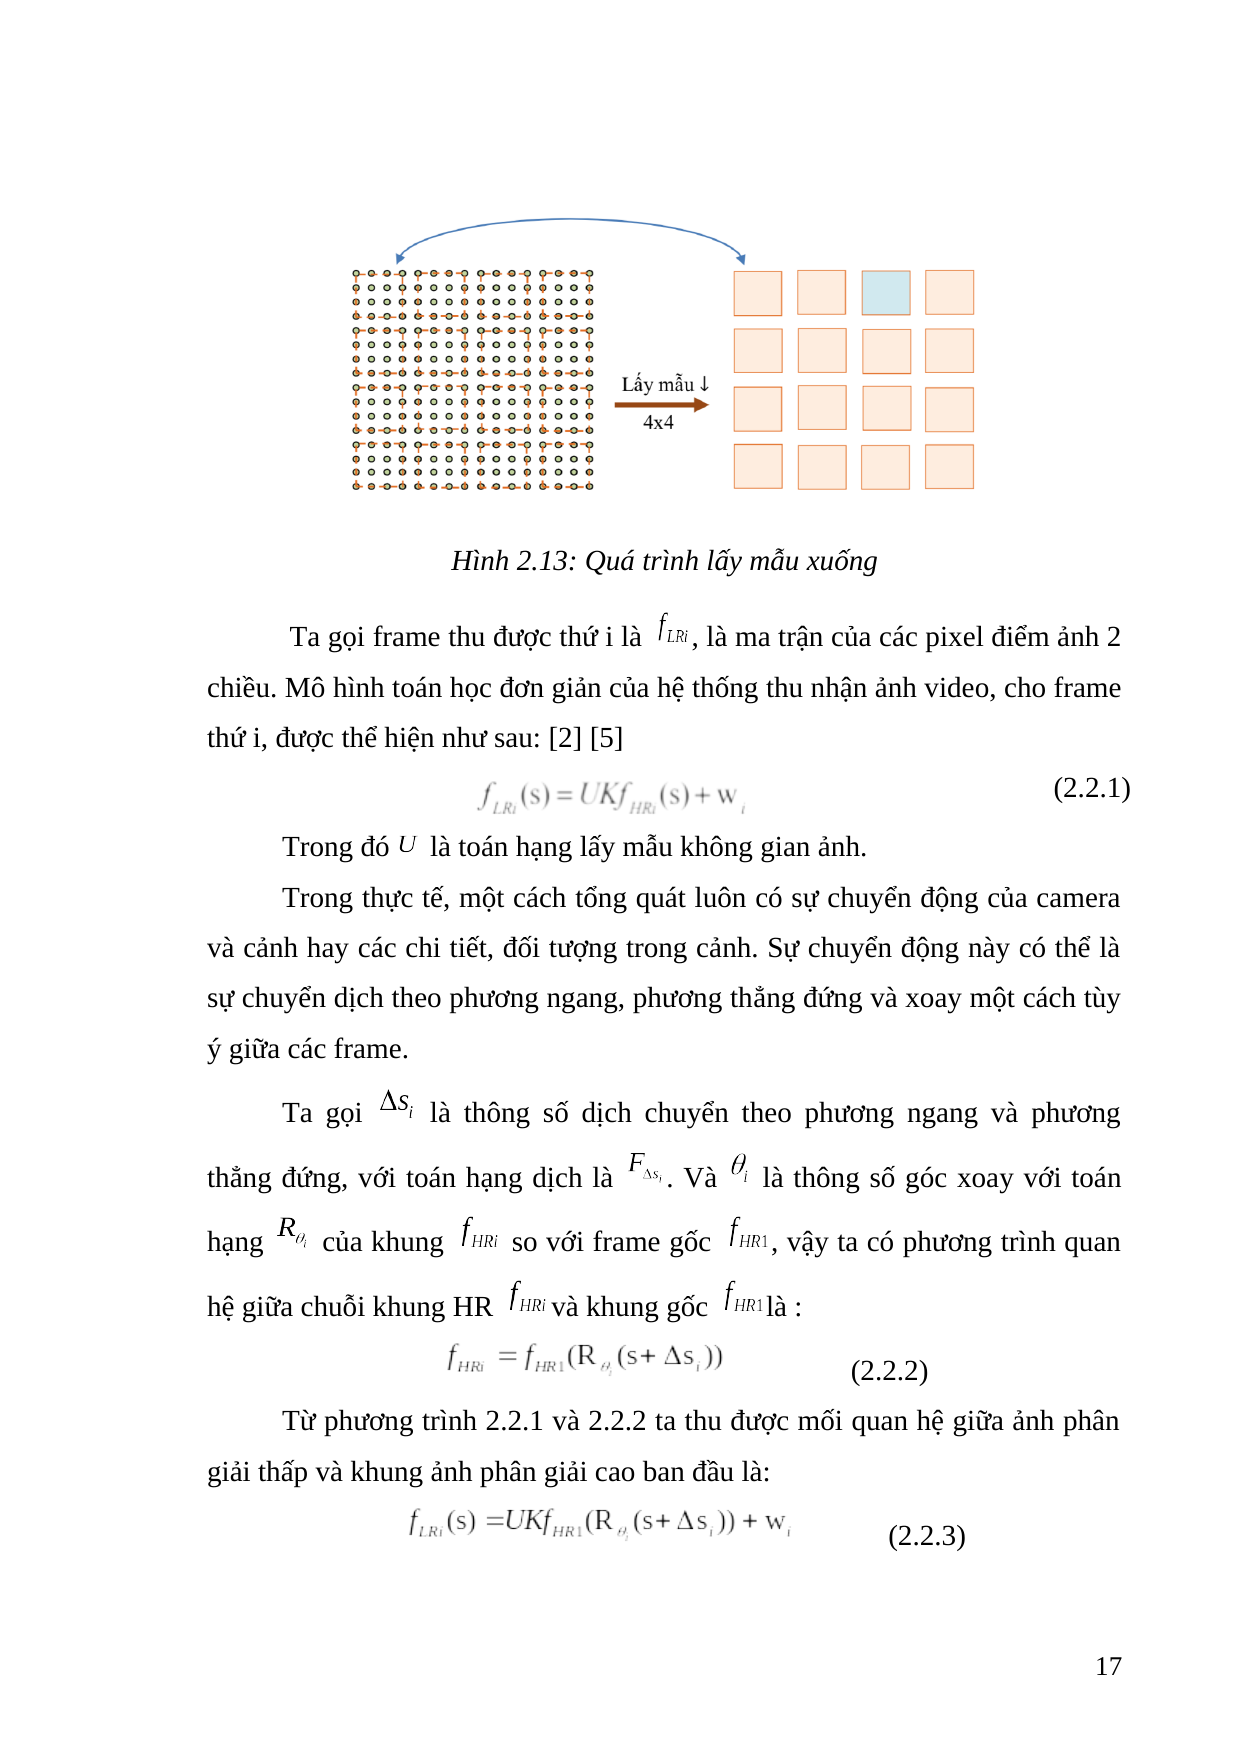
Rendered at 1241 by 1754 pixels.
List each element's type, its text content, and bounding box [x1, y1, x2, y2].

table_header (2.2.1) [1023, 771, 1142, 829]
text Ta gọi là thông số dịch chuyển theo phương ngang và phương thẳng đứng, với toán hạng dịch là . Và là thông số góc xoay với toán hạng của khung so với frame gốc , vậy ta có phương trình quan hệ giữa chuỗi khung HR và khung gốc là : [207, 1081, 1122, 1322]
text Trong đó là toán hạng lấy mẫu không gian ảnh. [207, 829, 1122, 863]
text Từ phương trình 2.2.1 và 2.2.2 ta thu được mối quan hệ giữa ảnh phân giải thấp và khung ảnh phân giải cao ban đầu là: [207, 1403, 1122, 1487]
text (2.2.3) [244, 1504, 1122, 1552]
text (2.2.2) [244, 1339, 1122, 1387]
text Ta gọi frame thu được thứ i là , là ma trận của các pixel điểm ảnh 2 chiều. Mô hình toán học đơn giản của hệ thống thu nhận ảnh video, cho frame thứ i, được thể hiện như sau: [207, 605, 1122, 754]
text Trong thực tế, một cách tổng quát luôn có sự chuyển động của camera và cảnh hay các chi tiết, đối tượng trong cảnh. Sự chuyển động này có thể là sự chuyển dịch theo phương ngang, phương thẳng đứng và xoay một cách tùy ý giữa các frame. [207, 880, 1122, 1064]
picture [342, 206, 987, 502]
table_header [196, 771, 1022, 829]
